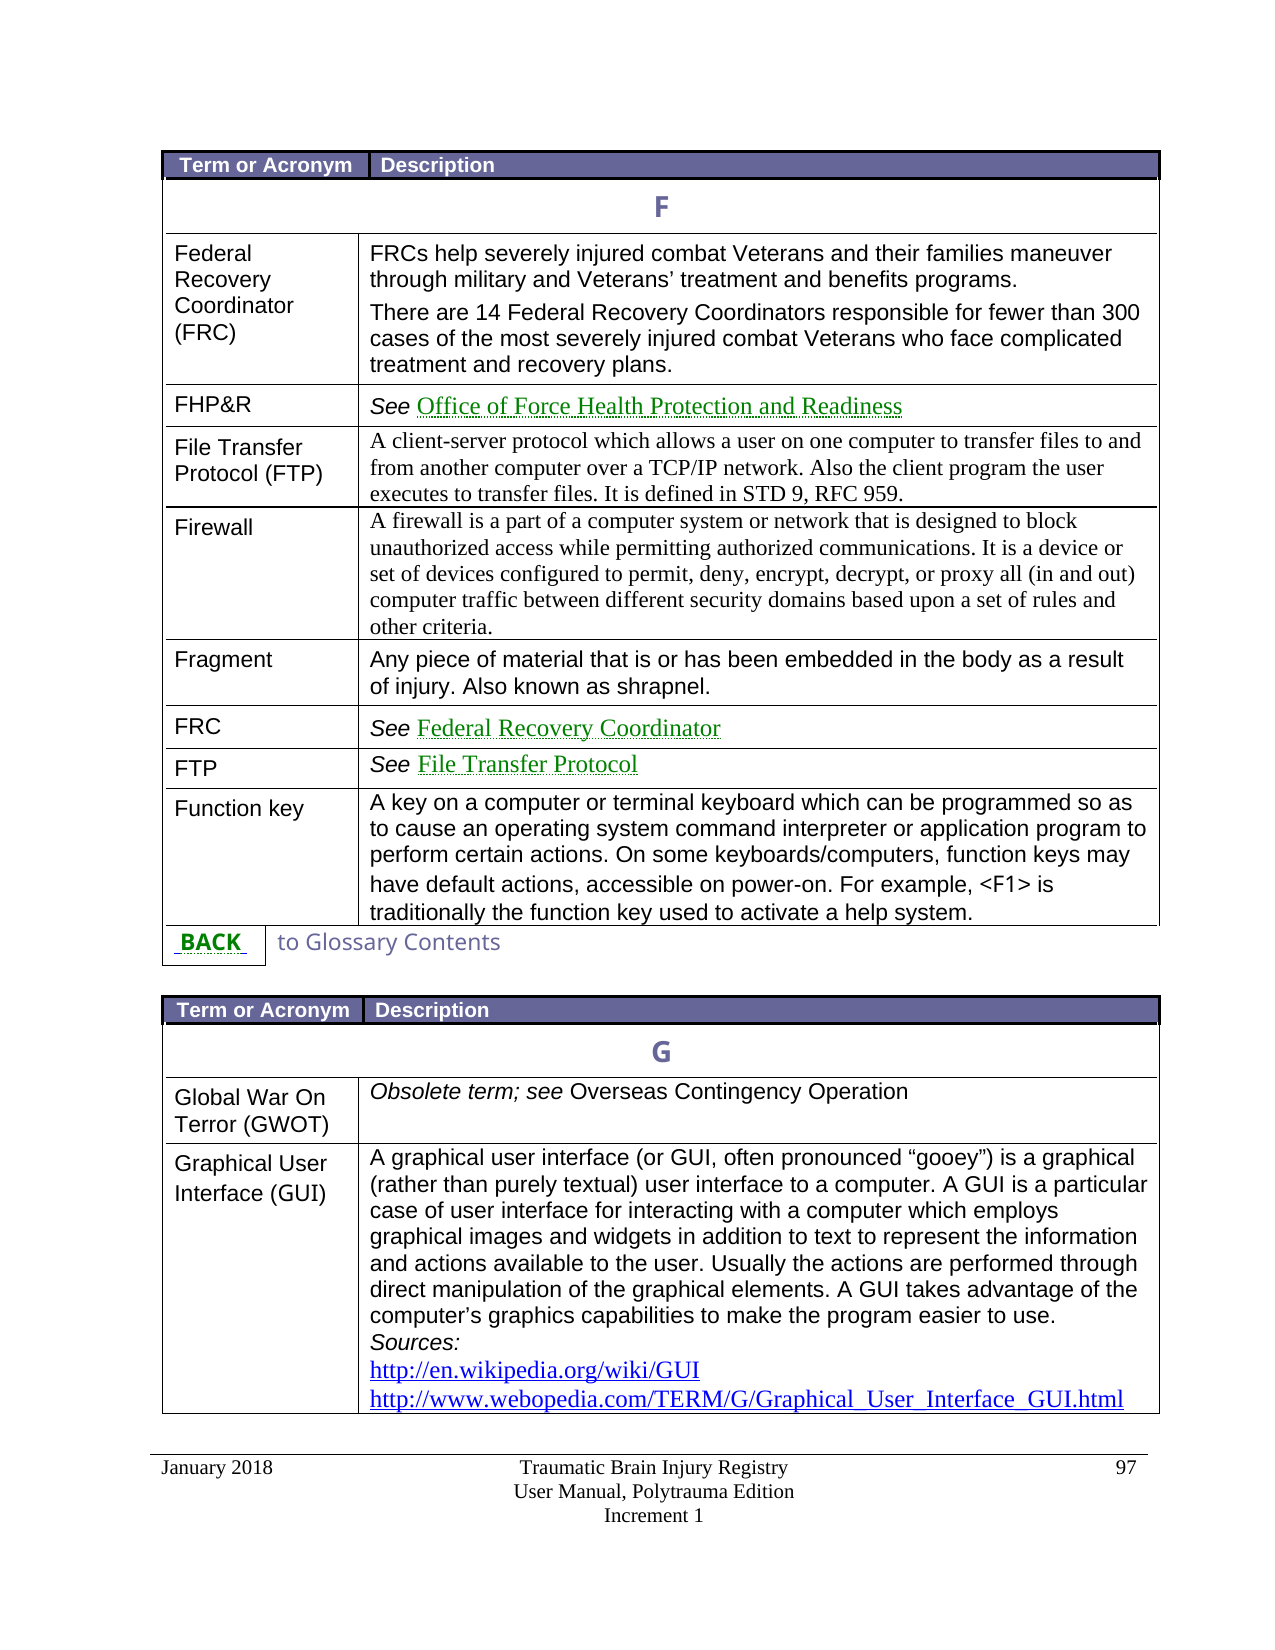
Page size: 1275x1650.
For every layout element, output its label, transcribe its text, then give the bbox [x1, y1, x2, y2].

table_header Term or Acronym [164, 998, 362, 1022]
table_cell Any piece of material that is or has been embedded in the body as a result of injury. Also known as shrapnel. [359, 639, 1159, 705]
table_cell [359, 1143, 1159, 1412]
table_cell FRCs help severely injured combat Veterans and their families maneuver through military and Veterans’ treatment and benefits programs. There are 14 Federal Recovery Coordinators responsible for fewer than 300 cases of the most severely injured combat Veterans who face complicated treatment and recovery plans. [359, 233, 1159, 384]
table_cell to Glossary Contents [266, 926, 1149, 965]
table_cell FHP&R [163, 384, 358, 426]
table_cell FRC [163, 705, 358, 748]
table_cell See File Transfer Protocol [359, 748, 1159, 788]
table_cell Graphical User Interface (GUI) [163, 1143, 358, 1412]
table_cell BACK [163, 925, 265, 965]
table_header Description [371, 153, 1158, 177]
table_cell A client-server protocol which allows a user on one computer to transfer files to and from another computer over a TCP/IP network. Also the client program the user executes to transfer files. It is defined in STD 9, RFC 959. [359, 426, 1159, 506]
table_cell A firewall is a part of a computer system or network that is designed to block unauthorized access while permitting authorized communications. It is a device or set of devices configured to permit, deny, encrypt, decrypt, or proxy all (in and out) computer traffic between different security domains based upon a set of rules and other criteria. [359, 506, 1159, 639]
table_cell Global War On Terror (GWOT) [163, 1077, 358, 1143]
table_header Term or Acronym [164, 153, 368, 177]
table_cell See Office of Force Health Protection and Readiness [359, 384, 1159, 426]
table_cell Fragment [163, 639, 358, 705]
table_cell Obsolete term; see Overseas Contingency Operation [359, 1077, 1159, 1143]
table_cell Federal Recovery Coordinator (FRC) [163, 233, 358, 384]
table_cell G [163, 1022, 1159, 1077]
table_cell Firewall [163, 506, 358, 639]
table_cell See Federal Recovery Coordinator [359, 705, 1159, 748]
table_cell Function key [163, 788, 358, 925]
table_header Description [365, 998, 1158, 1022]
table_cell A key on a computer or terminal keyboard which can be programmed so as to cause an operating system command interpreter or application program to perform certain actions. On some keyboards/computers, function keys may have default actions, accessible on power-on. For example, <F1> is traditionally the function key used to activate a help system. [359, 788, 1159, 925]
table_cell File Transfer Protocol (FTP) [163, 426, 358, 506]
table_cell F [163, 177, 1159, 232]
table_cell FTP [163, 748, 358, 788]
